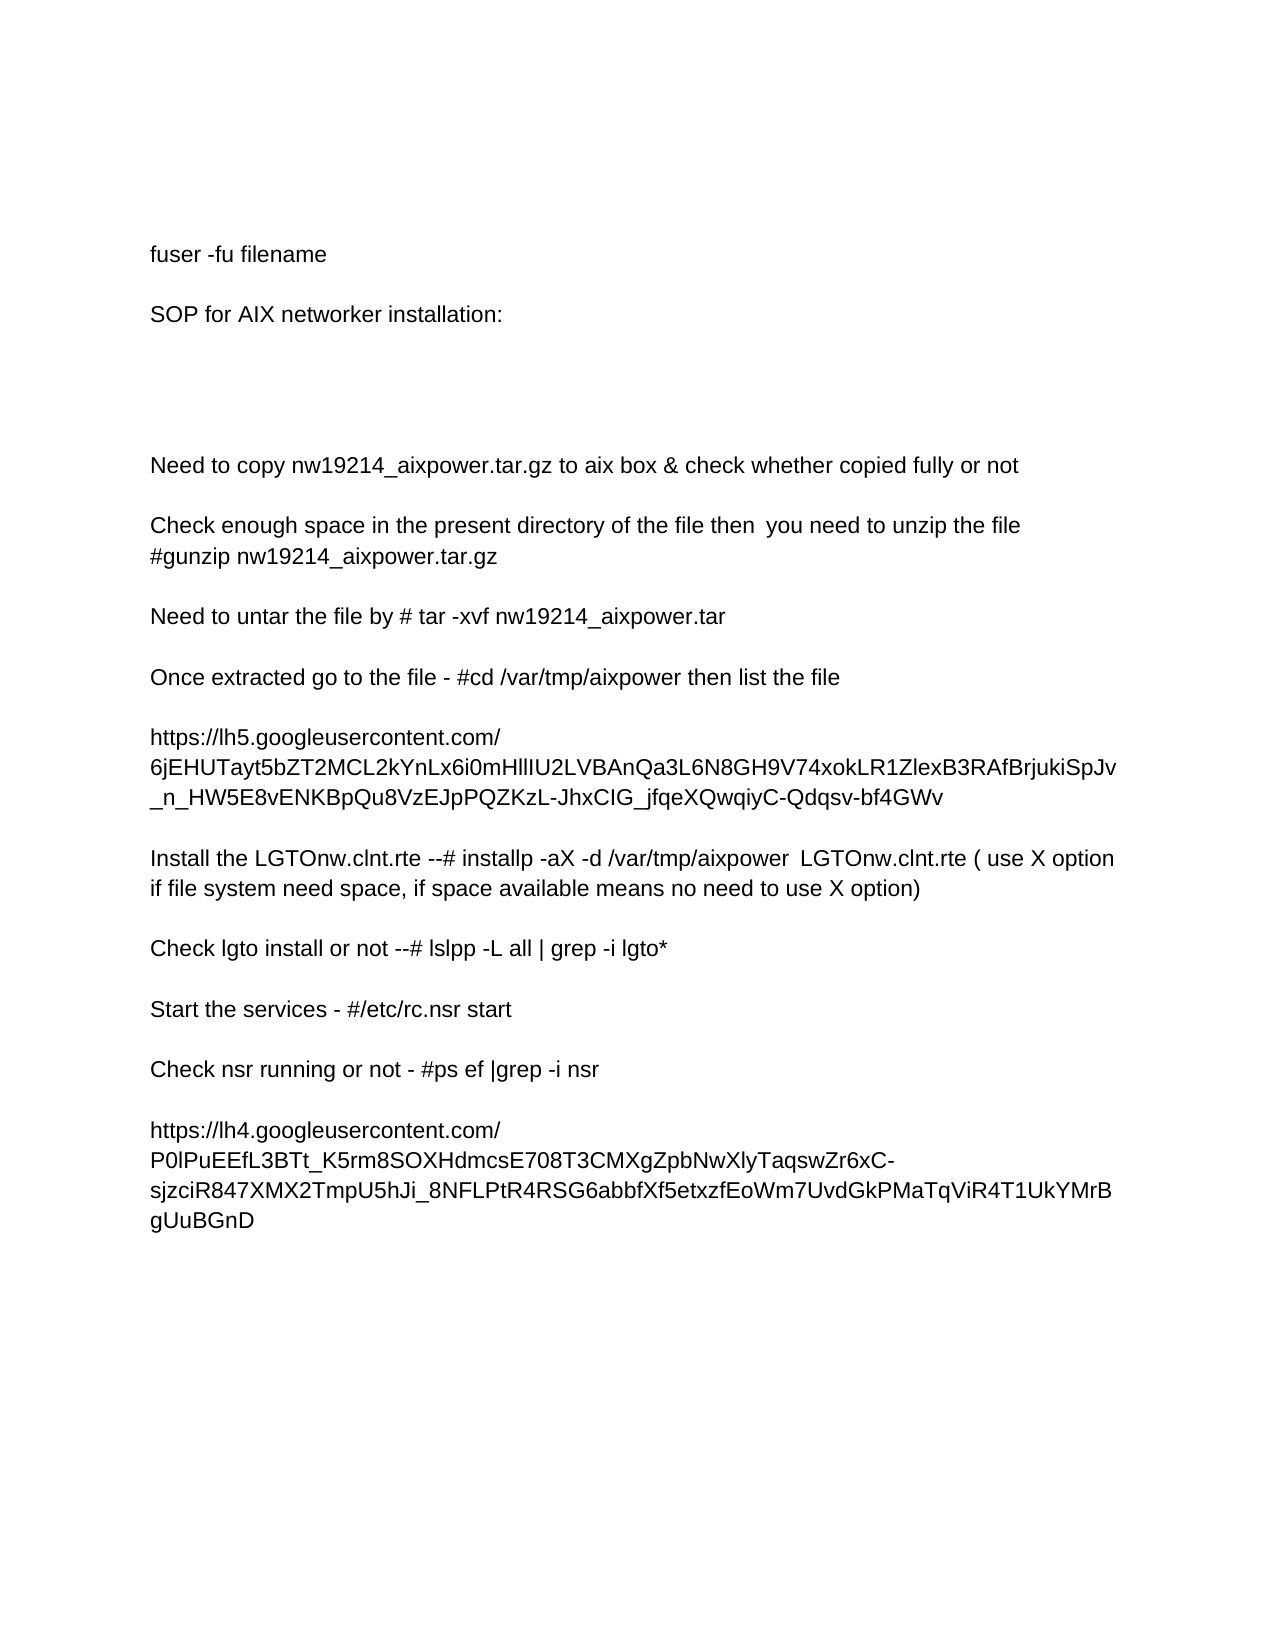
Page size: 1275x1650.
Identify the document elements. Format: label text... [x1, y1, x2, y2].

text SOP for AIX networker installation: [150, 301, 1125, 327]
text Once extracted go to the file - #cd /var/tmp/aixpower then list the file [150, 663, 1125, 690]
text fuser -fu filename [150, 241, 1125, 267]
text Check nsr running or not - #ps ef |grep -i nsr [150, 1056, 1125, 1083]
text Need to untar the file by # tar -xvf nw19214_aixpower.tar [150, 603, 1125, 629]
text Check enough space in the present directory of the file then you need to unzip the file #gunzip nw19214_aixpower.tar.gz [150, 512, 1125, 569]
text Install the LGTOnw.clnt.rte --# installp -aX -d /var/tmp/aixpower LGTOnw.clnt.rte ( use X option if file system need space, if space available means no need to use X option) [150, 845, 1125, 901]
text Need to copy nw19214_aixpower.tar.gz to aix box & check whether copied fully or not [150, 452, 1125, 478]
text https://lh4.googleusercontent.com/P0lPuEEfL3BTt_K5rm8SOXHdmcsE708T3CMXgZpbNwXlyTaqswZr6xC-sjzciR847XMX2TmpU5hJi_8NFLPtR4RSG6abbfXf5etxzfEoWm7UvdGkPMaTqViR4T1UkYMrBgUuBGnD [150, 1117, 1125, 1234]
text Check lgto install or not --# lslpp -L all | grep -i lgto* [150, 935, 1125, 962]
text Start the services - #/etc/rc.nsr start [150, 996, 1125, 1022]
text https://lh5.googleusercontent.com/6jEHUTayt5bZT2MCL2kYnLx6i0mHllIU2LVBAnQa3L6N8GH9V74xokLR1ZlexB3RAfBrjukiSpJv_n_HW5E8vENKBpQu8VzEJpPQZKzL-JhxCIG_jfqeXQwqiyC-Qdqsv-bf4GWv [150, 724, 1125, 811]
